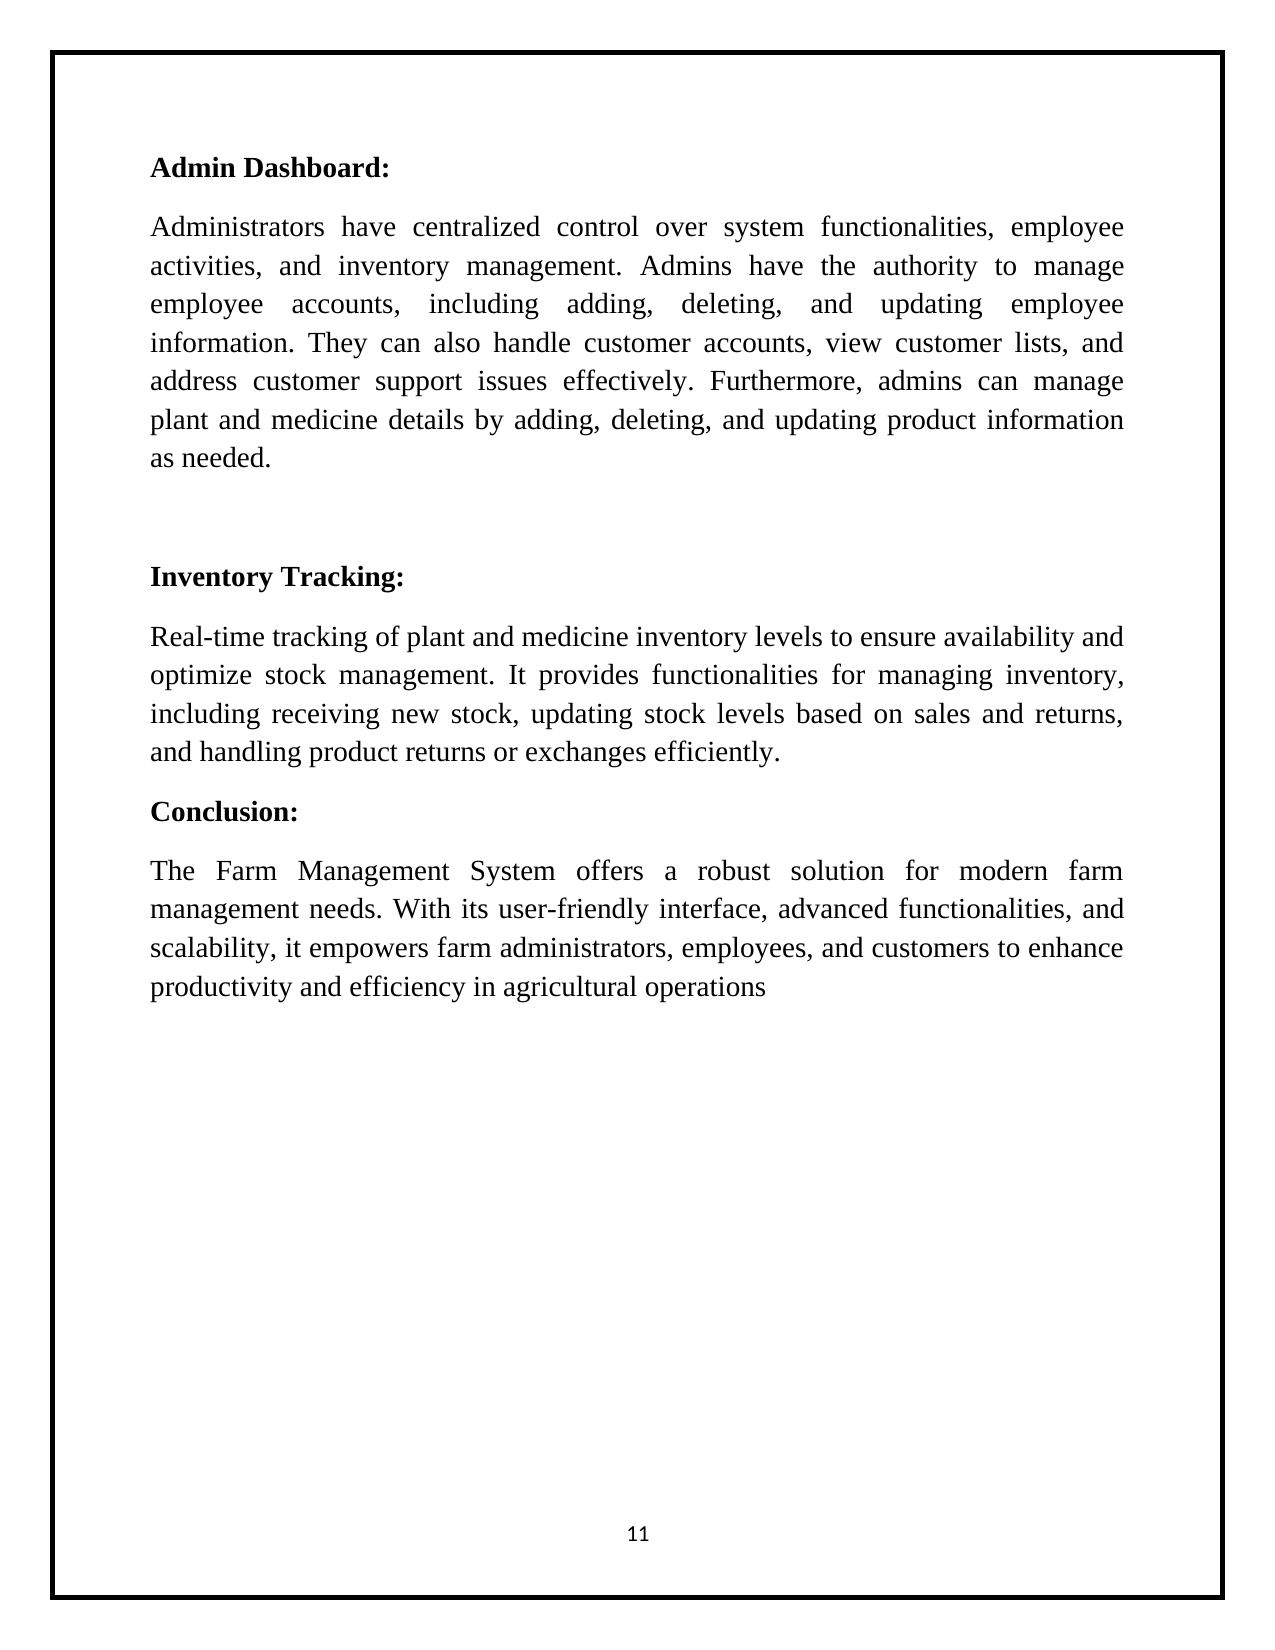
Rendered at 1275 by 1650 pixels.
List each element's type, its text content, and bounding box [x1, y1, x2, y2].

text Admin Dashboard: [150, 150, 1125, 183]
text Real-time tracking of plant and medicine inventory levels to ensure availability and optimize stock management. It provides functionalities for managing inventory, including receiving new stock, updating stock levels based on sales and returns, and handling product returns or exchanges efficiently. [150, 619, 1125, 768]
text The Farm Management System offers a robust solution for modern farm management needs. With its user-friendly interface, advanced functionalities, and scalability, it empowers farm administrators, employees, and customers to enhance productivity and efficiency in agricultural operations [150, 853, 1125, 1002]
text Inventory Tracking: [150, 559, 1125, 593]
text Conclusion: [150, 794, 1125, 827]
text Administrators have centralized control over system functionalities, employee activities, and inventory management. Admins have the authority to manage employee accounts, including adding, deleting, and updating employee information. They can also handle customer accounts, view customer lists, and address customer support issues effectively. Furthermore, admins can manage plant and medicine details by adding, deleting, and updating product information as needed. [150, 209, 1125, 474]
